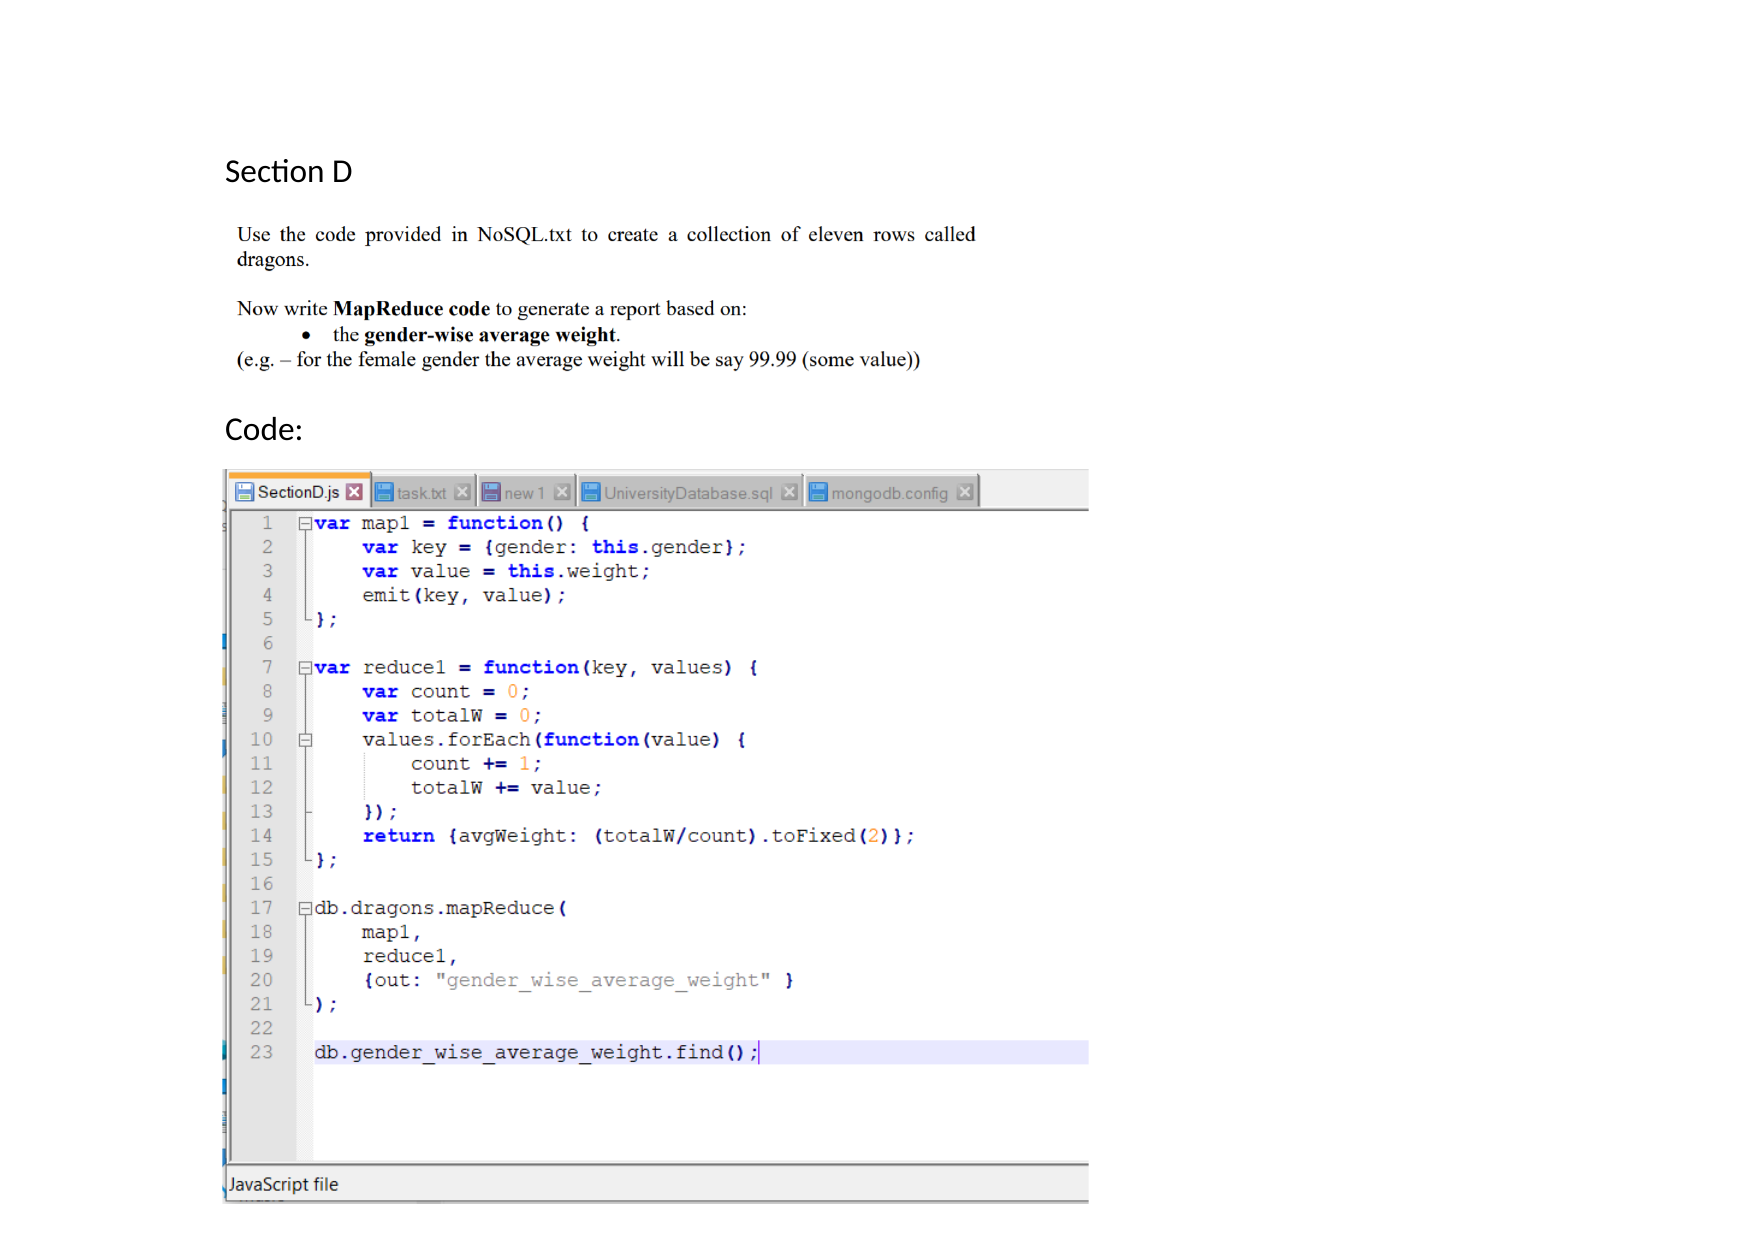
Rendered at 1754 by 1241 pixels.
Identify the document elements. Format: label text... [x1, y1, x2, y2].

picture [225, 210, 987, 389]
text Section D [150, 150, 1604, 191]
text Code: [150, 407, 1604, 448]
picture [222, 469, 1089, 1204]
